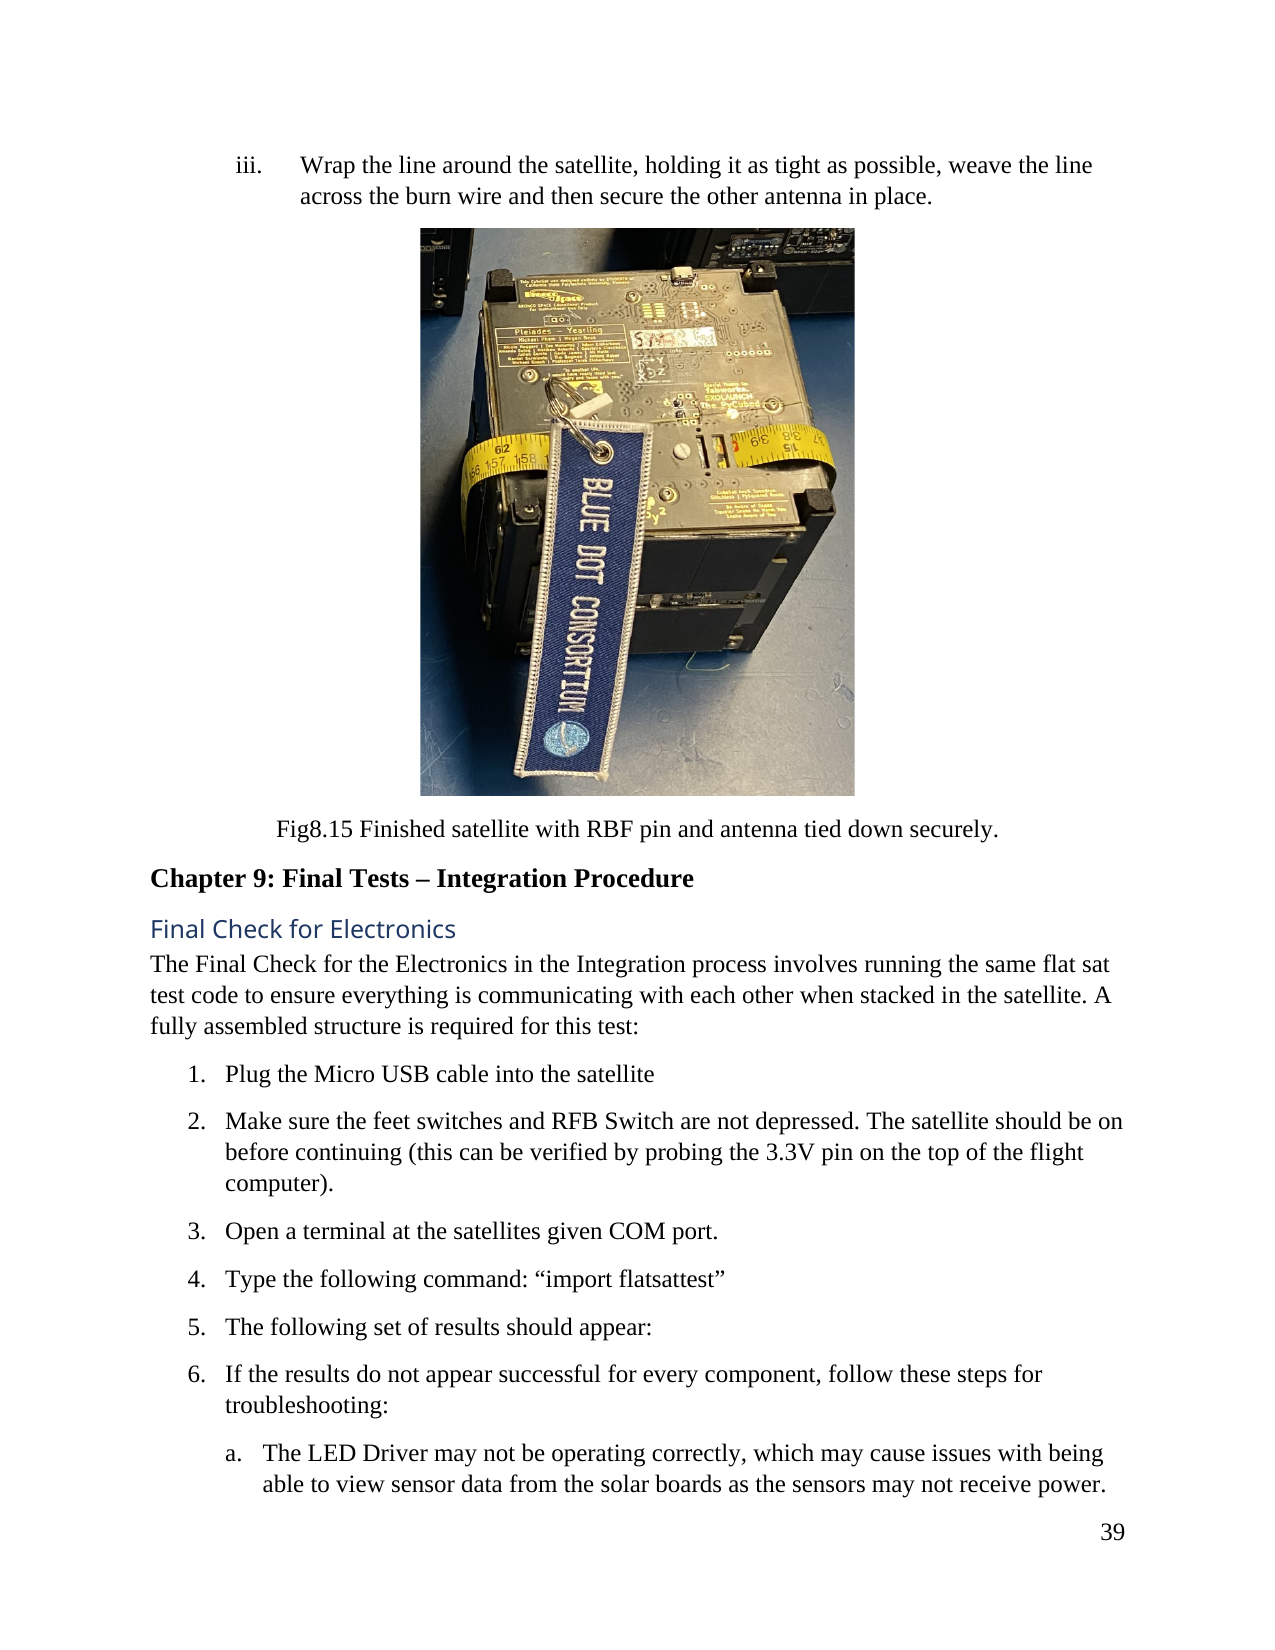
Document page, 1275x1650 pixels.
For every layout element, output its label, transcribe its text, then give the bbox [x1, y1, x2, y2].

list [225, 1438, 1125, 1498]
list Make sure the feet switches and RFB Switch are not depressed. The satellite should be on before continuing (this can be verified by probing the 3.3V pin on the top of the flight computer). [187, 1106, 1125, 1197]
picture [420, 228, 855, 796]
list The following set of results should appear: [187, 1312, 1125, 1340]
list Open a terminal at the satellites given COM port. [187, 1216, 1125, 1245]
list Plug the Micro USB cable into the satellite [187, 1059, 1125, 1087]
list If the results do not appear successful for every component, follow these steps for troubleshooting: [187, 1359, 1125, 1419]
list Wrap the line around the satellite, holding it as tight as possible, weave the line across the burn wire and then secure the other antenna in place. [262, 150, 1125, 210]
list Type the following command: “import flatsattest” [187, 1264, 1125, 1293]
subtitle Final Check for Electronics [150, 912, 1125, 946]
subtitle Chapter 9: Final Tests – Integration Procedure [150, 862, 1125, 893]
text Fig8.15 Finished satellite with RBF pin and antenna tied down securely. [150, 814, 1125, 843]
text The Final Check for the Electronics in the Integration process involves running the same flat sat test code to ensure everything is communicating with each other when stacked in the satellite. A fully assembled structure is required for this test: [150, 949, 1125, 1040]
